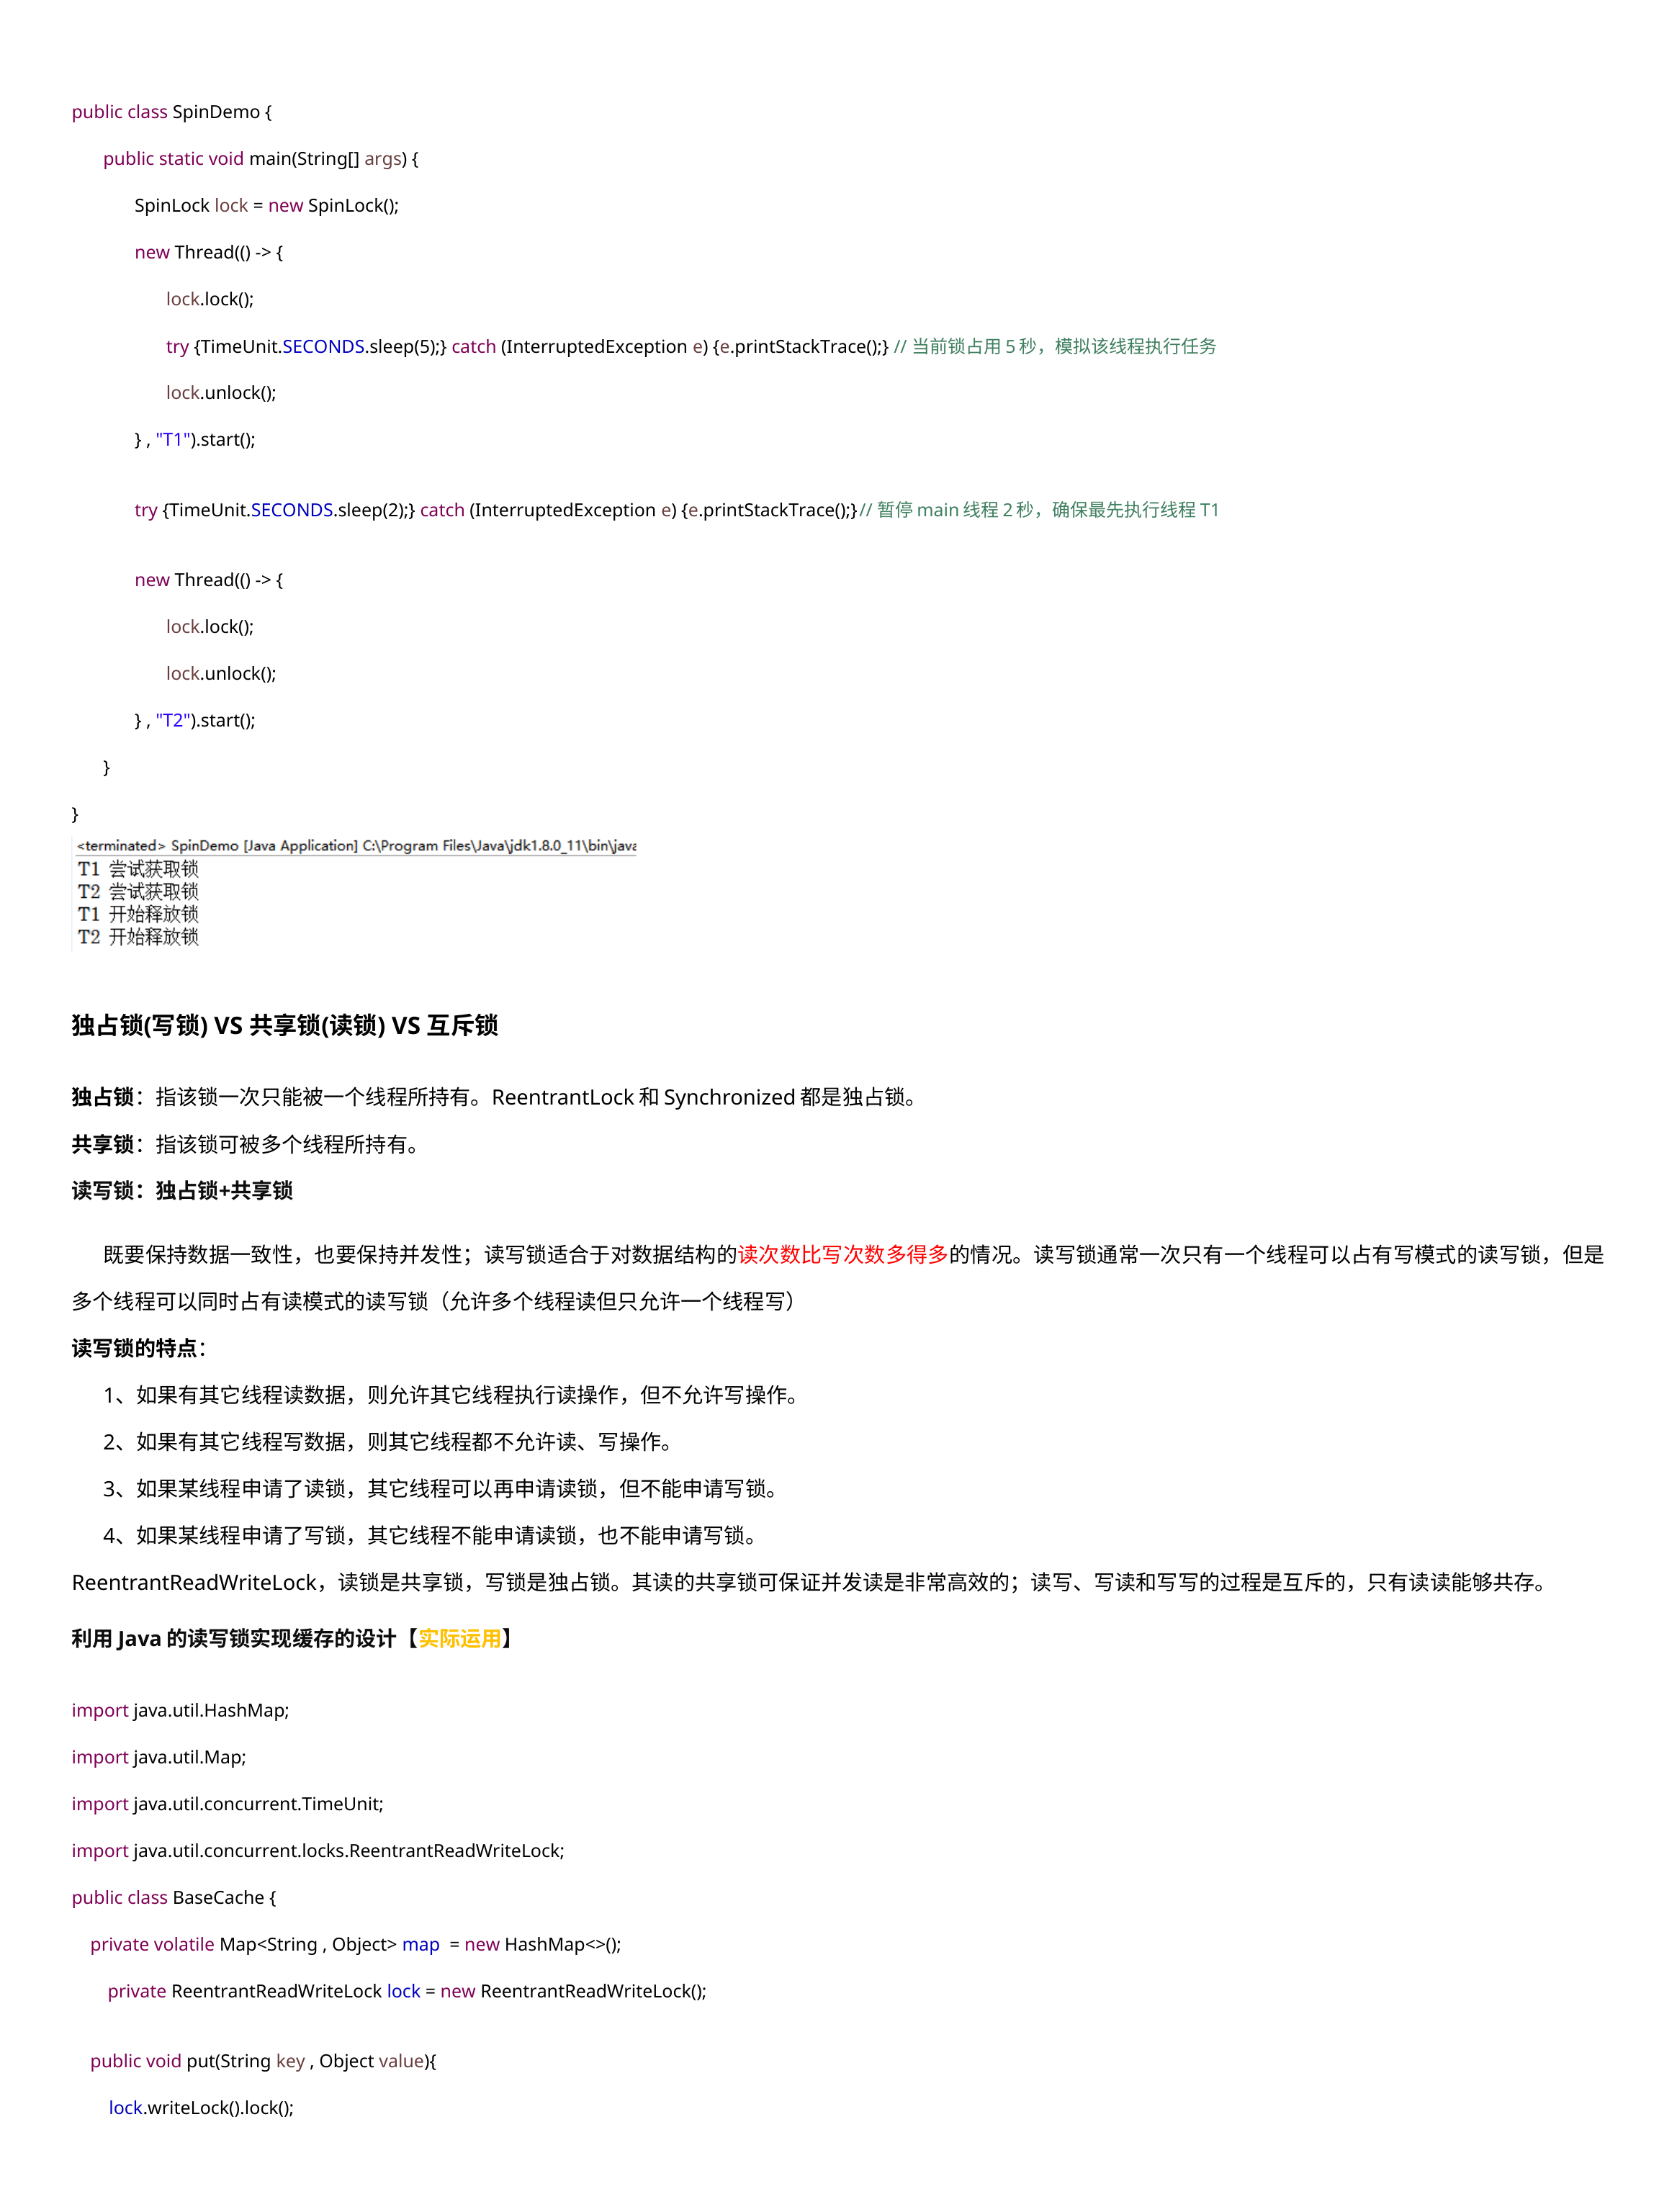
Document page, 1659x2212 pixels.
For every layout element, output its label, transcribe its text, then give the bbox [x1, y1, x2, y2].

text 利用Java的读写锁实现缓存的设计【实际运用】 [71, 1614, 1604, 1660]
text import java.util.Map; [71, 1733, 1604, 1780]
text import java.util.concurrent.TimeUnit; [71, 1780, 1604, 1827]
text } [71, 743, 1604, 790]
text lock.writeLock().lock(); [71, 2084, 1604, 2131]
text new Thread(() -> { [71, 228, 1604, 275]
text 4、如果某线程申请了写锁，其它线程不能申请读锁，也不能申请写锁。 [71, 1511, 1604, 1557]
text 读写锁的特点： [71, 1323, 1604, 1370]
text 独占锁：指该锁一次只能被一个线程所持有。ReentrantLock和Synchronized都是独占锁。 [71, 1073, 1604, 1120]
text ReentrantReadWriteLock，读锁是共享锁，写锁是独占锁。其读的共享锁可保证并发读是非常高效的；读写、写读和写写的过程是互斥的，只有读读能够共存。 [71, 1557, 1604, 1604]
picture [71, 836, 637, 953]
text try {TimeUnit.SECONDS.sleep(5);} catch (InterruptedException e) {e.printStackTrace();} // 当前锁占用5秒，模拟该线程执行任务 [71, 322, 1604, 369]
text 1、如果有其它线程读数据，则允许其它线程执行读操作，但不允许写操作。 [103, 1370, 1604, 1417]
text private volatile Map<String , Object> map = new HashMap<>(); [71, 1920, 1604, 1967]
text private ReentrantReadWriteLock lock = new ReentrantReadWriteLock(); [71, 1967, 1604, 2014]
text } , "T1").start(); [71, 415, 1604, 462]
text lock.lock(); [71, 603, 1604, 649]
text public static void main(String[] args) { [71, 135, 1604, 181]
text new Thread(() -> { [71, 556, 1604, 603]
text public class SpinDemo { [71, 88, 1604, 135]
text import java.util.concurrent.locks.ReentrantReadWriteLock; [71, 1827, 1604, 1874]
text import java.util.HashMap; [71, 1686, 1604, 1733]
text public void put(String key , Object value){ [71, 2037, 1604, 2084]
text 2、如果有其它线程写数据，则其它线程都不允许读、写操作。 [71, 1417, 1604, 1464]
text try {TimeUnit.SECONDS.sleep(2);} catch (InterruptedException e) {e.printStackTrace();} // 暂停main线程2秒，确保最先执行线程T1 [71, 485, 1604, 532]
text public class BaseCache { [71, 1874, 1604, 1920]
text 读写锁：独占锁+共享锁 [71, 1166, 1604, 1213]
text 3、如果某线程申请了读锁，其它线程可以再申请读锁，但不能申请写锁。 [71, 1464, 1604, 1511]
text lock.lock(); [71, 275, 1604, 322]
text 既要保持数据一致性，也要保持并发性；读写锁适合于对数据结构的读次数比写次数多得多的情况。读写锁通常一次只有一个线程可以占有写模式的读写锁，但是多个线程可以同时占有读模式的读写锁（允许多个线程读但只允许一个线程写） [71, 1230, 1604, 1323]
text 共享锁：指该锁可被多个线程所持有。 [71, 1120, 1604, 1166]
text lock.unlock(); [71, 649, 1604, 696]
text 独占锁(写锁) VS 共享锁(读锁) VS 互斥锁 [71, 1000, 1604, 1047]
text } , "T2").start(); [71, 696, 1604, 743]
text SpinLock lock = new SpinLock(); [71, 181, 1604, 228]
text } [71, 790, 1604, 837]
text lock.unlock(); [71, 369, 1604, 415]
